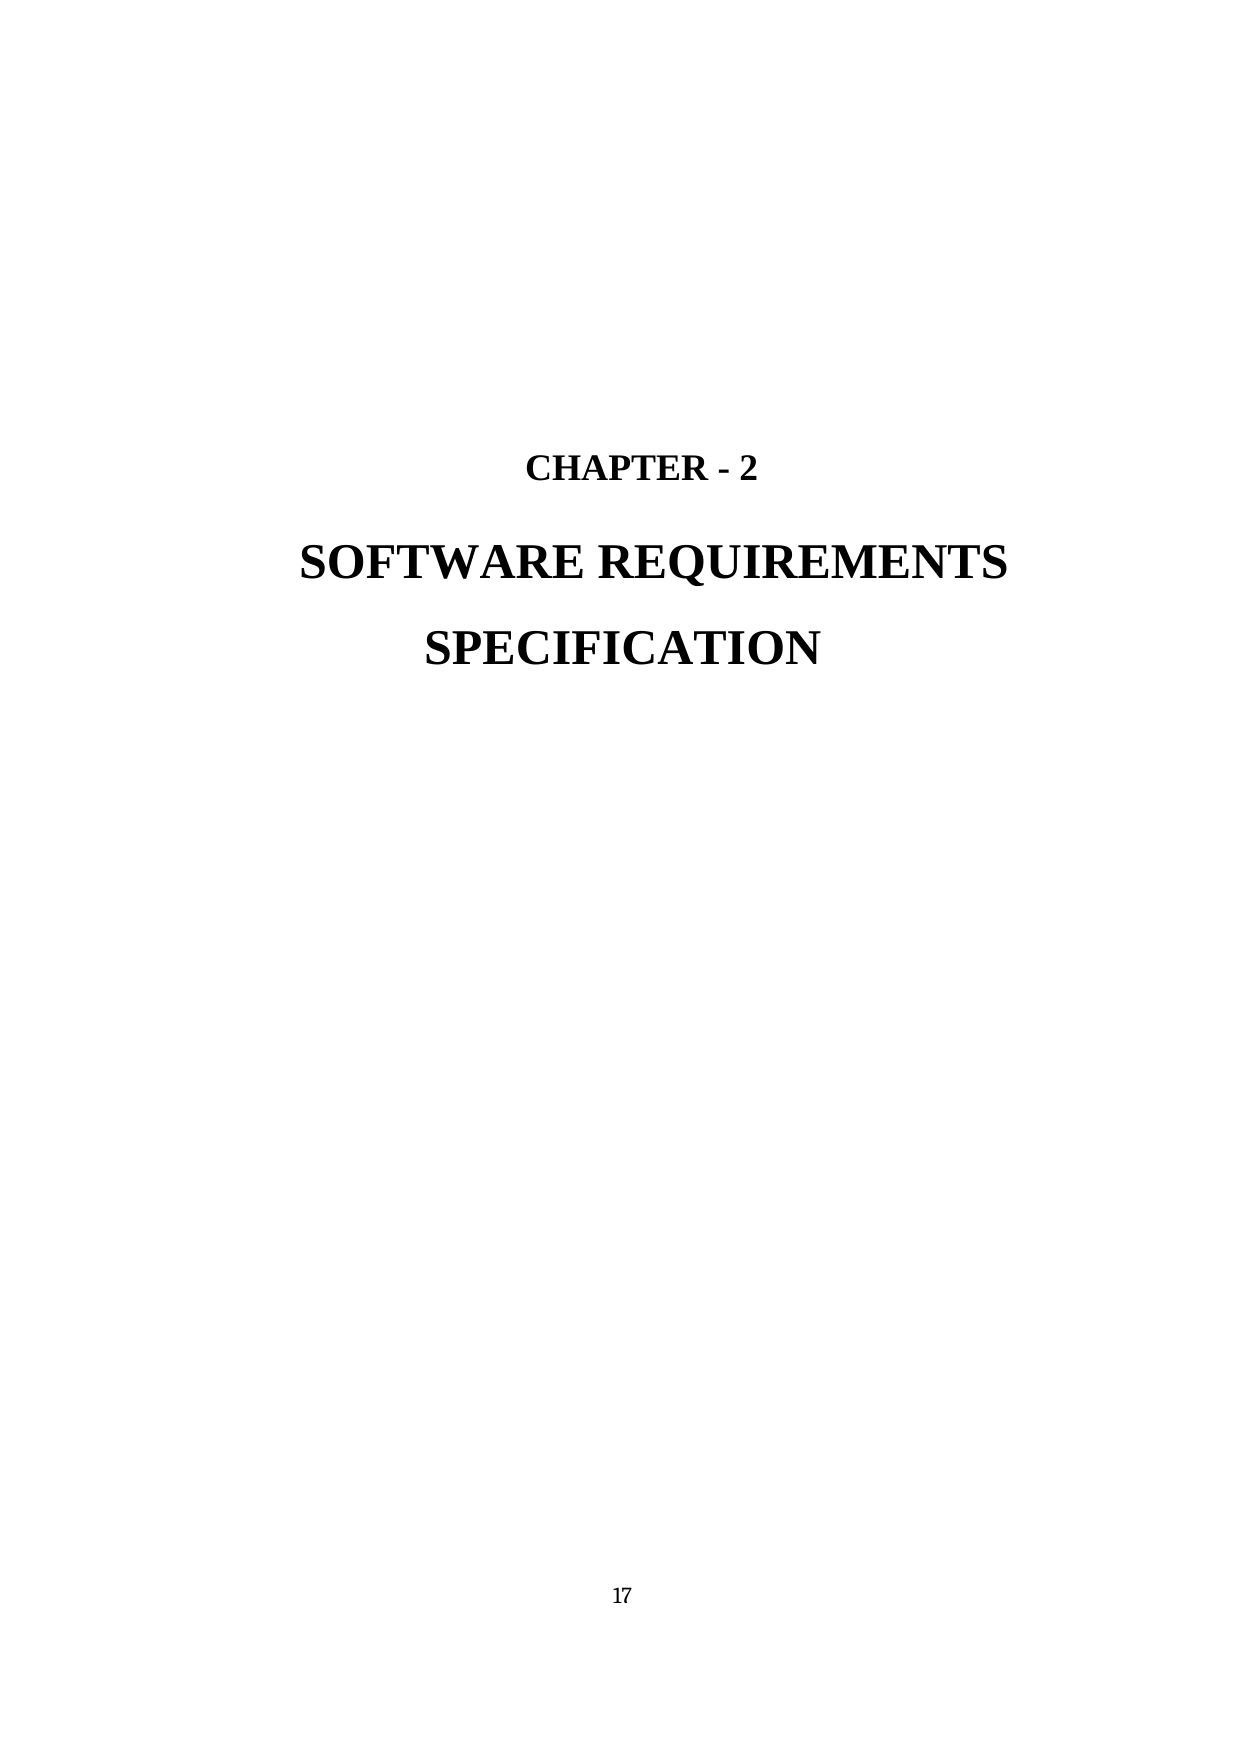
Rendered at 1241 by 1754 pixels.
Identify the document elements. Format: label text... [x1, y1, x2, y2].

text SOFTWARE REQUIREMENTS [107, 532, 1138, 589]
text SPECIFICATION [107, 618, 1138, 675]
text CHAPTER - 2 [107, 445, 1138, 488]
